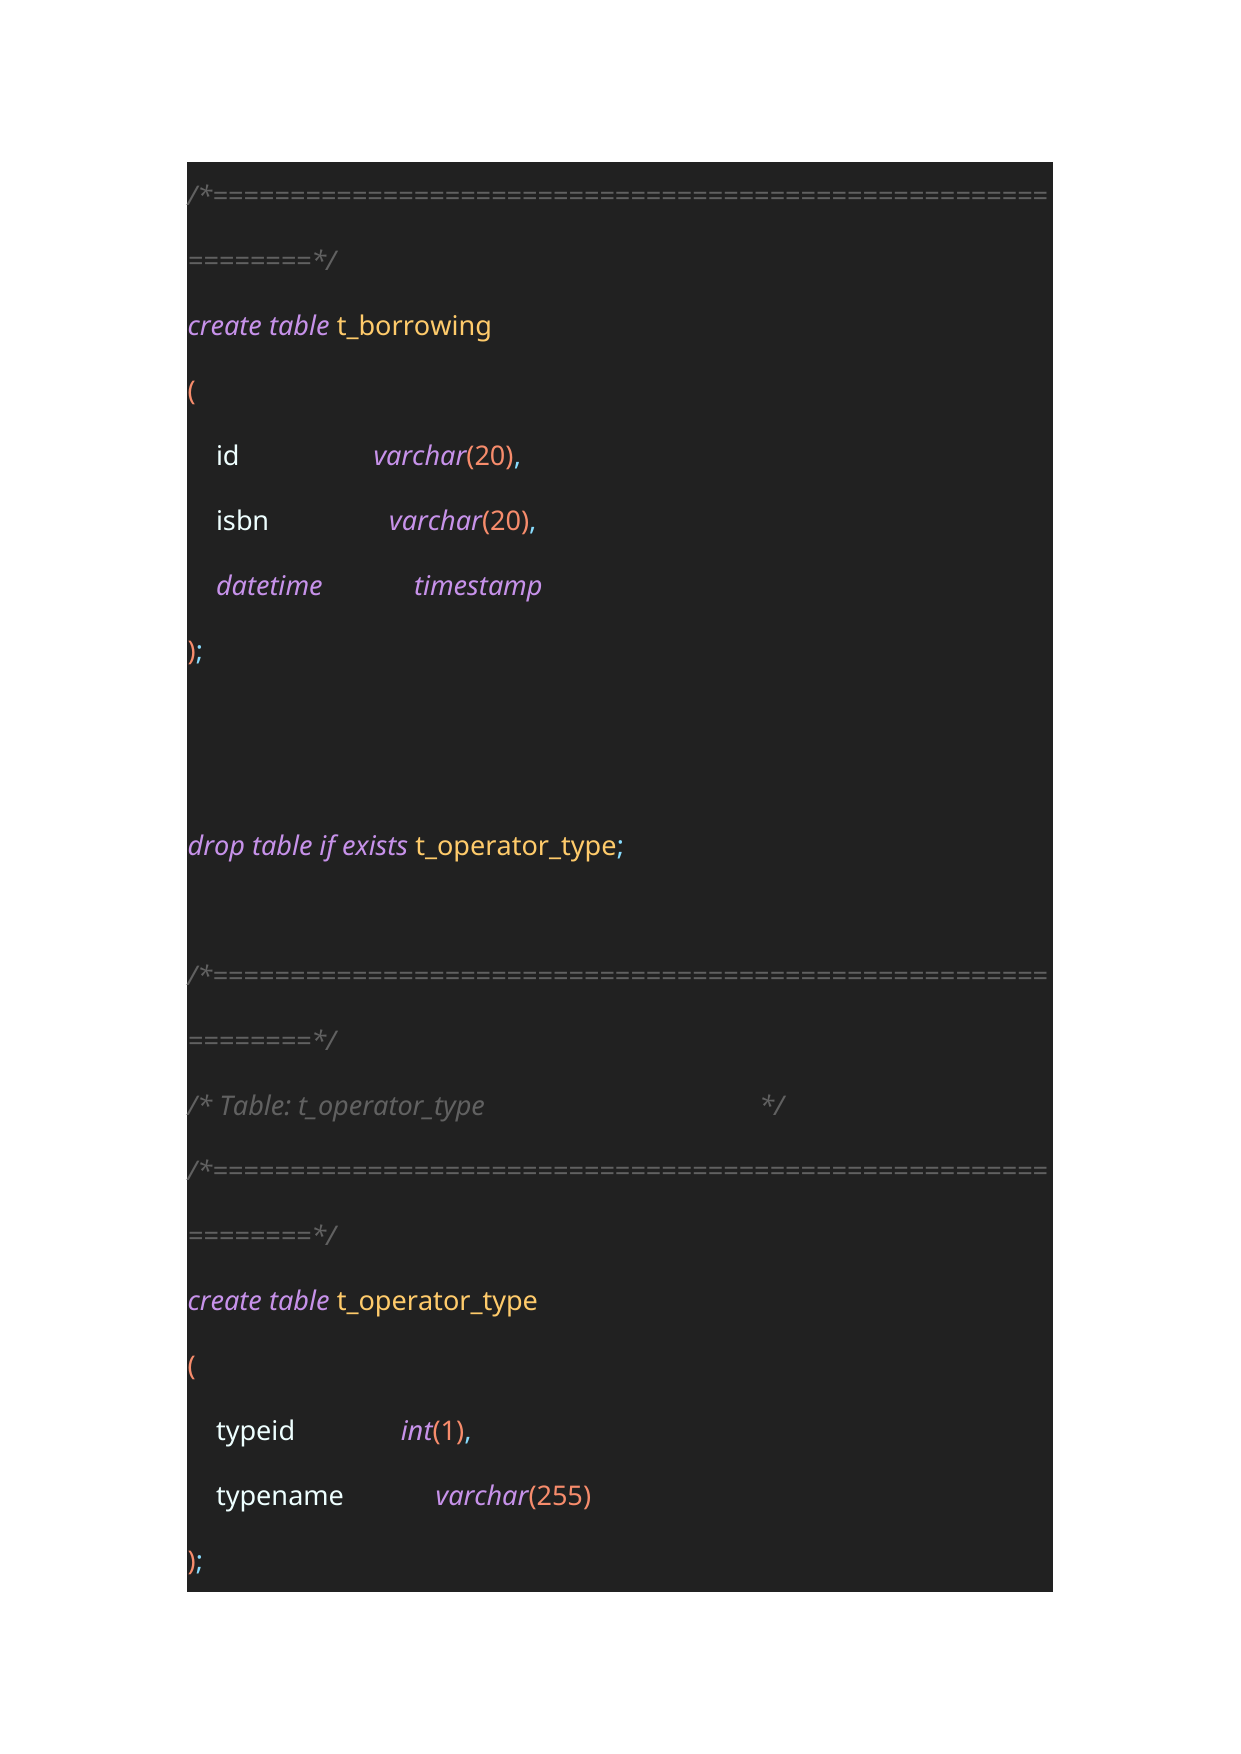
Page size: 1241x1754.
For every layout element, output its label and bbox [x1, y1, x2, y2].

text [187, 162, 1053, 1592]
